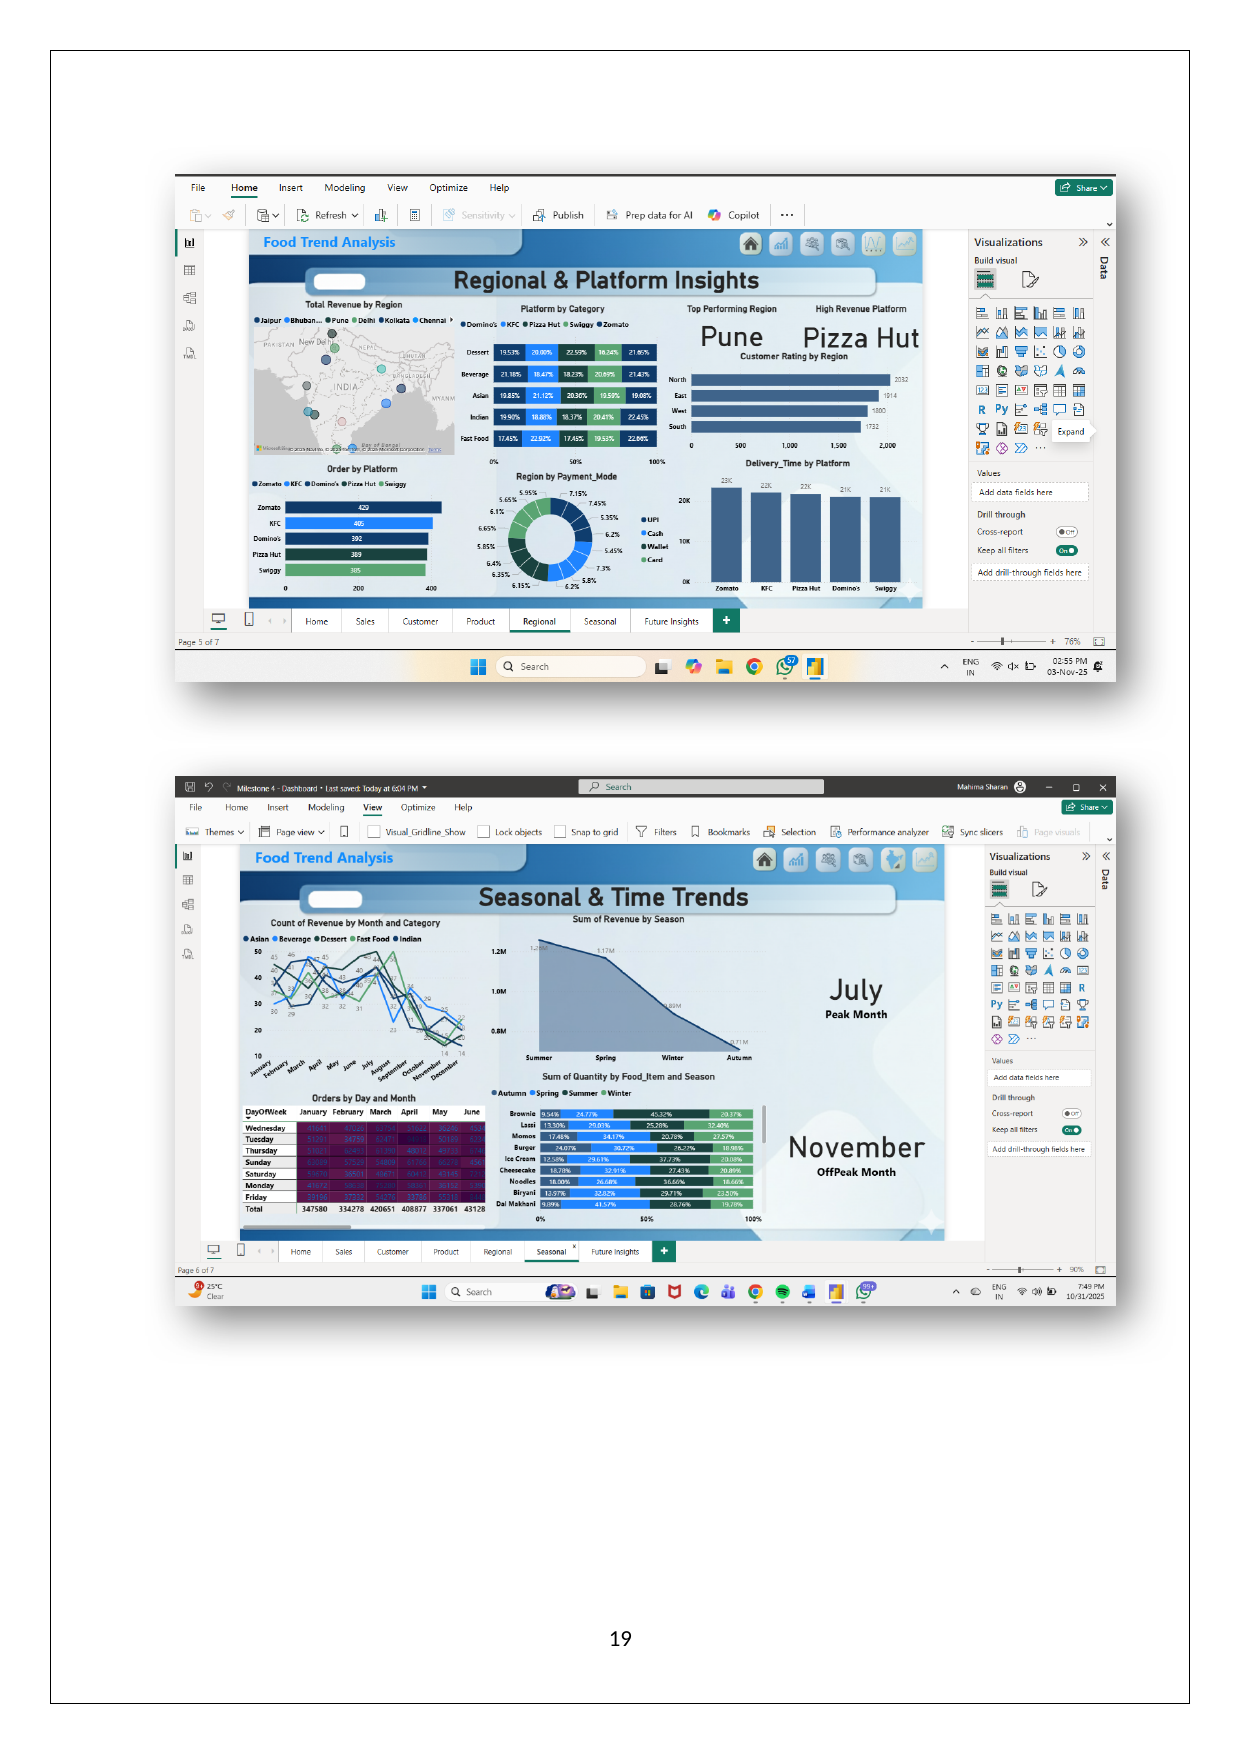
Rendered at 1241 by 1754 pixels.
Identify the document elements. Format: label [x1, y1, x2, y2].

picture [175, 174, 1116, 682]
picture [175, 776, 1116, 1306]
